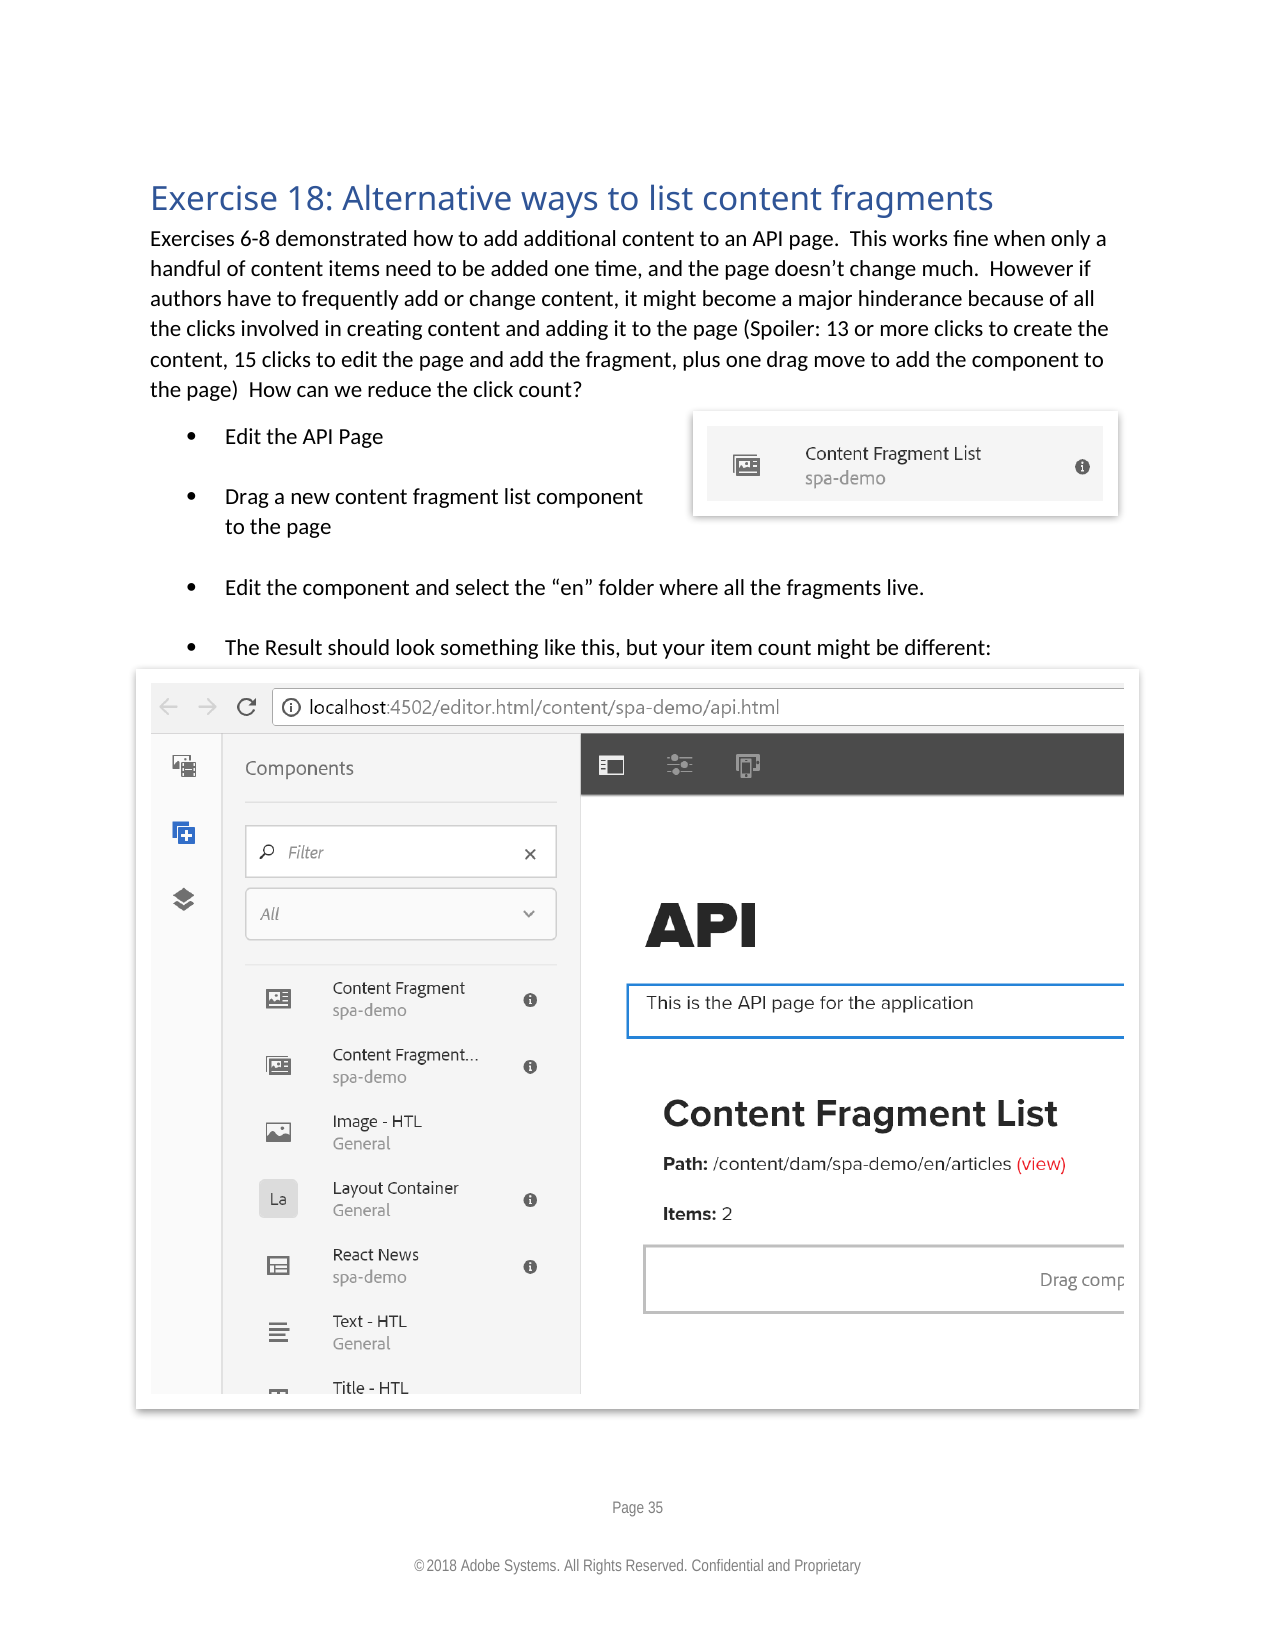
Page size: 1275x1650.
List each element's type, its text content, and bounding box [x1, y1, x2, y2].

list Edit the API Page [187, 422, 687, 450]
picture [707, 426, 1103, 501]
text Exercises 6-8 demonstrated how to add additional content to an API page. This works fine when only a handful of content items need to be added one time, and the page doesn’t change much. However if authors have to frequently add or change content, it might become a major hinderance because of all the clicks involved in creating content and adding it to the page (Spoiler: 13 or more clicks to create the content, 15 clicks to edit the page and add the fragment, plus one drag move to add the component to the page) How can we reduce the click count? [150, 224, 1125, 403]
list The Result should look something like this, but your item count might be different: [187, 633, 1125, 661]
list Drag a new content fragment list component to the page [187, 482, 1125, 541]
picture [151, 683, 1124, 1394]
subtitle Exercise 18: Alternative ways to list content fragments [150, 175, 1125, 220]
list Edit the component and select the “en” folder where all the fragments live. [187, 573, 1125, 601]
